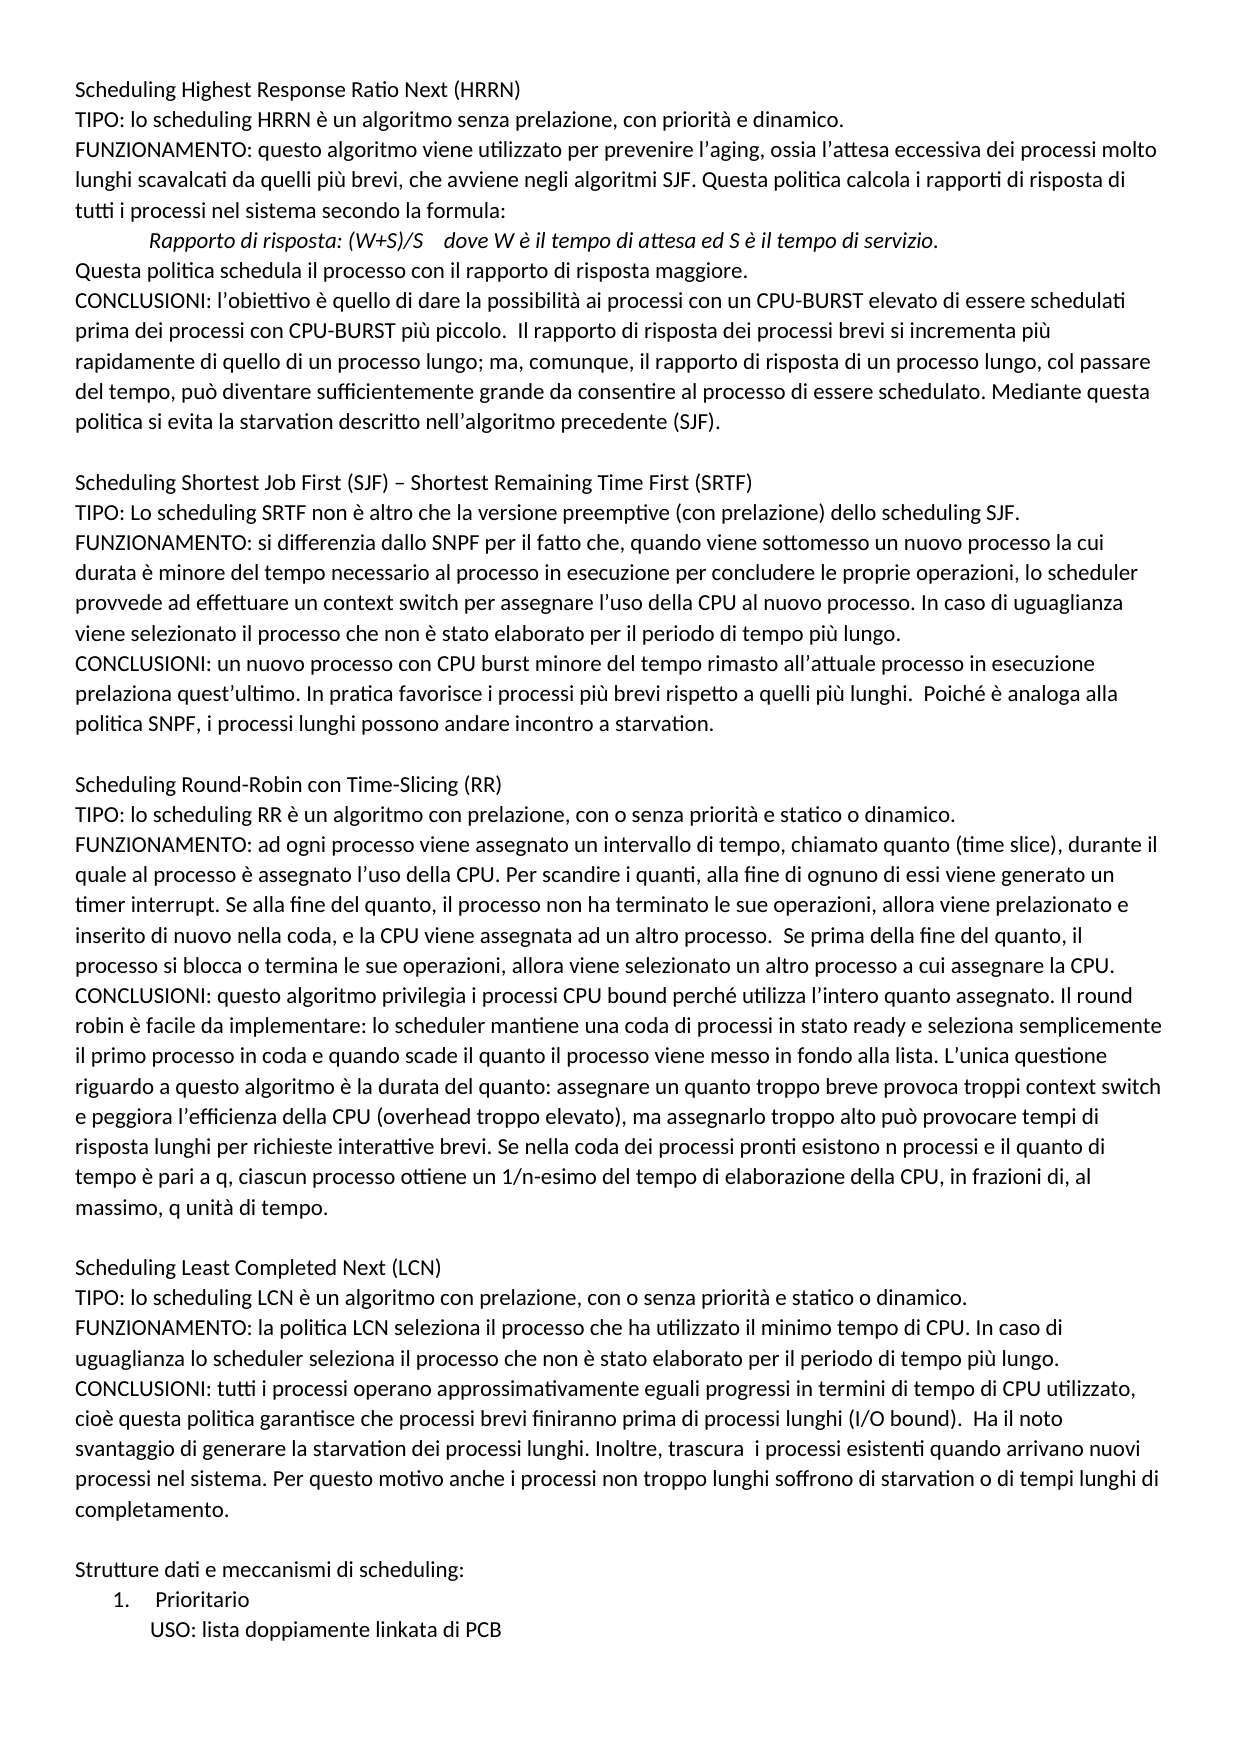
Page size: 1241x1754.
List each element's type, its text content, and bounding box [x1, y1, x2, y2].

text FUNZIONAMENTO: si differenzia dallo SNPF per il fatto che, quando viene sottomesso un nuovo processo la cui durata è minore del tempo necessario al processo in esecuzione per concludere le proprie operazioni, lo scheduler provvede ad effettuare un context switch per assegnare l’uso della CPU al nuovo processo. In caso di uguaglianza viene selezionato il processo che non è stato elaborato per il periodo di tempo più lungo. [75, 528, 1165, 647]
text Scheduling Shortest Job First (SJF) – Shortest Remaining Time First (SRTF) [75, 468, 1165, 496]
text CONCLUSIONI: un nuovo processo con CPU burst minore del tempo rimasto all’attuale processo in esecuzione prelaziona quest’ultimo. In pratica favorisce i processi più brevi rispetto a quelli più lunghi. Poiché è analoga alla politica SNPF, i processi lunghi possono andare incontro a starvation. [75, 649, 1165, 737]
text TIPO: lo scheduling HRRN è un algoritmo senza prelazione, con priorità e dinamico. [75, 105, 1165, 133]
text Scheduling Least Completed Next (LCN) [75, 1253, 1165, 1281]
list Prioritario [112, 1585, 1165, 1613]
text Scheduling Round-Robin con Time-Slicing (RR) [75, 770, 1165, 798]
text Strutture dati e meccanismi di scheduling: [75, 1555, 1165, 1583]
text FUNZIONAMENTO: questo algoritmo viene utilizzato per prevenire l’aging, ossia l’attesa eccessiva dei processi molto lunghi scavalcati da quelli più brevi, che avviene negli algoritmi SJF. Questa politica calcola i rapporti di risposta di tutti i processi nel sistema secondo la formula: [75, 135, 1165, 224]
text Questa politica schedula il processo con il rapporto di risposta maggiore. [75, 256, 1165, 284]
text Scheduling Highest Response Ratio Next (HRRN) [75, 75, 1165, 103]
text TIPO: lo scheduling RR è un algoritmo con prelazione, con o senza priorità e statico o dinamico. [75, 800, 1165, 828]
text Rapporto di risposta: (W+S)/S dove W è il tempo di attesa ed S è il tempo di servizio. [75, 226, 1165, 254]
text CONCLUSIONI: l’obiettivo è quello di dare la possibilità ai processi con un CPU-BURST elevato di essere schedulati prima dei processi con CPU-BURST più piccolo. Il rapporto di risposta dei processi brevi si incrementa più rapidamente di quello di un processo lungo; ma, comunque, il rapporto di risposta di un processo lungo, col passare del tempo, può diventare sufficientemente grande da consentire al processo di essere schedulato. Mediante questa politica si evita la starvation descritto nell’algoritmo precedente (SJF). [75, 286, 1165, 435]
text CONCLUSIONI: questo algoritmo privilegia i processi CPU bound perché utilizza l’intero quanto assegnato. Il round robin è facile da implementare: lo scheduler mantiene una coda di processi in stato ready e seleziona semplicemente il primo processo in coda e quando scade il quanto il processo viene messo in fondo alla lista. L’unica questione riguardo a questo algoritmo è la durata del quanto: assegnare un quanto troppo breve provoca troppi context switch e peggiora l’efficienza della CPU (overhead troppo elevato), ma assegnarlo troppo alto può provocare tempi di risposta lunghi per richieste interattive brevi. Se nella coda dei processi pronti esistono n processi e il quanto di tempo è pari a q, ciascun processo ottiene un 1/n-esimo del tempo di elaborazione della CPU, in frazioni di, al massimo, q unità di tempo. [75, 981, 1165, 1221]
text FUNZIONAMENTO: ad ogni processo viene assegnato un intervallo di tempo, chiamato quanto (time slice), durante il quale al processo è assegnato l’uso della CPU. Per scandire i quanti, alla fine di ognuno di essi viene generato un timer interrupt. Se alla fine del quanto, il processo non ha terminato le sue operazioni, allora viene prelazionato e inserito di nuovo nella coda, e la CPU viene assegnata ad un altro processo. Se prima della fine del quanto, il processo si blocca o termina le sue operazioni, allora viene selezionato un altro processo a cui assegnare la CPU. [75, 830, 1165, 979]
text FUNZIONAMENTO: la politica LCN seleziona il processo che ha utilizzato il minimo tempo di CPU. In caso di uguaglianza lo scheduler seleziona il processo che non è stato elaborato per il periodo di tempo più lungo. [75, 1313, 1165, 1372]
text TIPO: Lo scheduling SRTF non è altro che la versione preemptive (con prelazione) dello scheduling SJF. [75, 498, 1165, 526]
text TIPO: lo scheduling LCN è un algoritmo con prelazione, con o senza priorità e statico o dinamico. [75, 1283, 1165, 1311]
text CONCLUSIONI: tutti i processi operano approssimativamente eguali progressi in termini di tempo di CPU utilizzato, cioè questa politica garantisce che processi brevi finiranno prima di processi lunghi (I/O bound). Ha il noto svantaggio di generare la starvation dei processi lunghi. Inoltre, trascura i processi esistenti quando arrivano nuovi processi nel sistema. Per questo motivo anche i processi non troppo lunghi soffrono di starvation o di tempi lunghi di completamento. [75, 1374, 1165, 1523]
list USO: lista doppiamente linkata di PCB [150, 1616, 1165, 1644]
